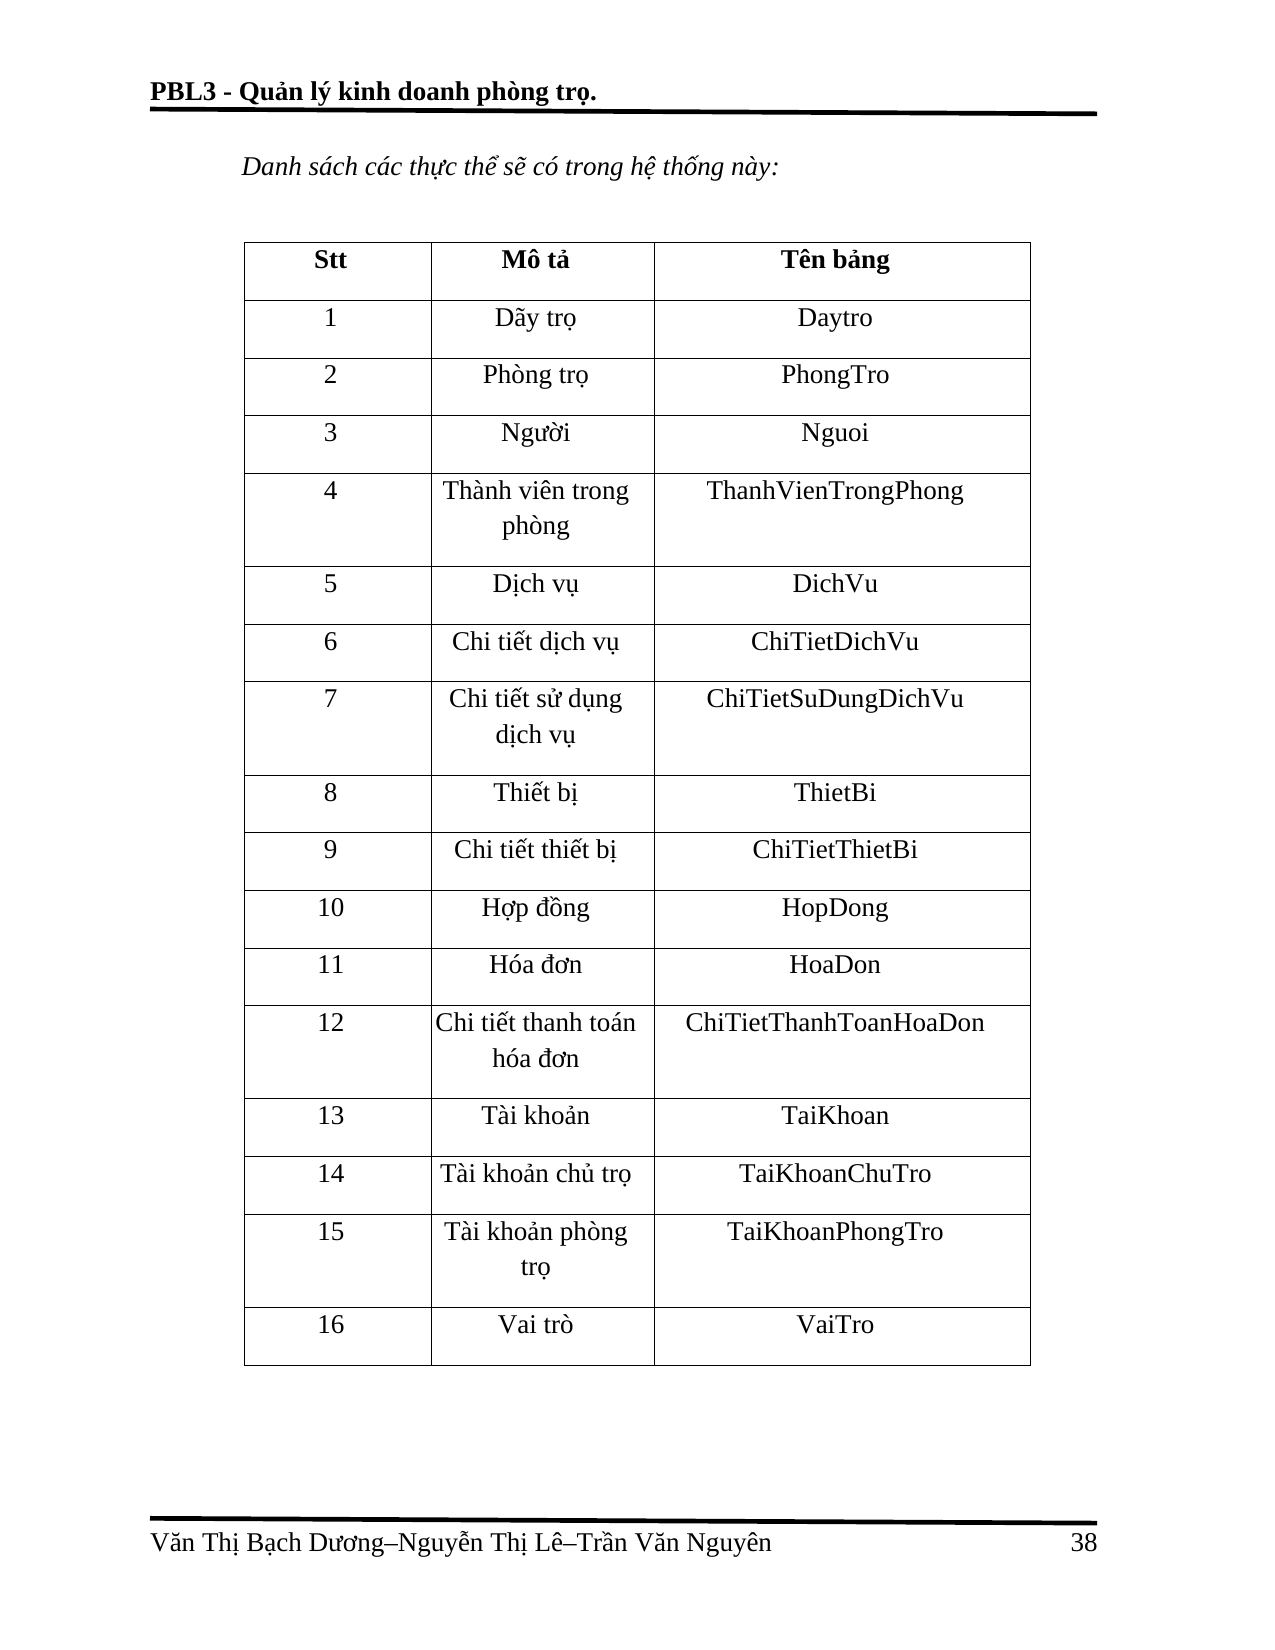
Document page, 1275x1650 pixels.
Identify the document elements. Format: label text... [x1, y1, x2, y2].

table_cell Hợp đồng [432, 891, 654, 947]
table_cell Vai trò [432, 1308, 654, 1364]
table_cell Dịch vụ [432, 567, 654, 624]
table_cell Phòng trọ [432, 359, 654, 415]
table_cell Dãy trọ [432, 301, 654, 357]
table_cell VaiTro [655, 1308, 1030, 1364]
table_cell Chi tiết thiết bị [432, 833, 654, 890]
table_cell 5 [245, 567, 431, 624]
table_header Tên bảng [655, 243, 1030, 300]
table_cell TaiKhoanChuTro [655, 1157, 1030, 1213]
table_cell 9 [245, 833, 431, 890]
table_cell TaiKhoan [655, 1099, 1030, 1156]
table_cell Chi tiết dịch vụ [432, 625, 654, 681]
table_cell PhongTro [655, 359, 1030, 415]
table_cell Nguoi [655, 416, 1030, 473]
list Danh sách các thực thể sẽ có trong hệ thống này: [45, 150, 1125, 181]
table_cell Thiết bị [432, 776, 654, 832]
table_cell 1 [245, 301, 431, 357]
table_cell 3 [245, 416, 431, 473]
table_cell Chi tiết sử dụng dịch vụ [432, 682, 654, 774]
table_cell Hóa đơn [432, 949, 654, 1005]
table_cell 4 [245, 474, 431, 566]
table_cell Daytro [655, 301, 1030, 357]
table_cell 13 [245, 1099, 431, 1156]
table_cell ThietBi [655, 776, 1030, 832]
table_cell Tài khoản chủ trọ [432, 1157, 654, 1213]
table_header Mô tả [432, 243, 654, 300]
table_cell 6 [245, 625, 431, 681]
table_cell ChiTietDichVu [655, 625, 1030, 681]
table_cell 8 [245, 776, 431, 832]
table_cell 12 [245, 1006, 431, 1098]
table_cell 10 [245, 891, 431, 947]
table_cell ChiTietSuDungDichVu [655, 682, 1030, 774]
table_header Stt [245, 243, 431, 300]
table_cell ChiTietThanhToanHoaDon [655, 1006, 1030, 1098]
table_cell HoaDon [655, 949, 1030, 1005]
table_cell ThanhVienTrongPhong [655, 474, 1030, 566]
table_cell 11 [245, 949, 431, 1005]
table_cell DichVu [655, 567, 1030, 624]
table_cell 14 [245, 1157, 431, 1213]
table_cell Tài khoản [432, 1099, 654, 1156]
table_cell Thành viên trong phòng [432, 474, 654, 566]
table_cell 16 [245, 1308, 431, 1364]
table_cell HopDong [655, 891, 1030, 947]
table_cell 2 [245, 359, 431, 415]
table_cell ChiTietThietBi [655, 833, 1030, 890]
table_cell Tài khoản phòng trọ [432, 1215, 654, 1307]
table_cell TaiKhoanPhongTro [655, 1215, 1030, 1307]
table_cell Chi tiết thanh toán hóa đơn [432, 1006, 654, 1098]
table_cell Người [432, 416, 654, 473]
table_cell 15 [245, 1215, 431, 1307]
table_cell 7 [245, 682, 431, 774]
